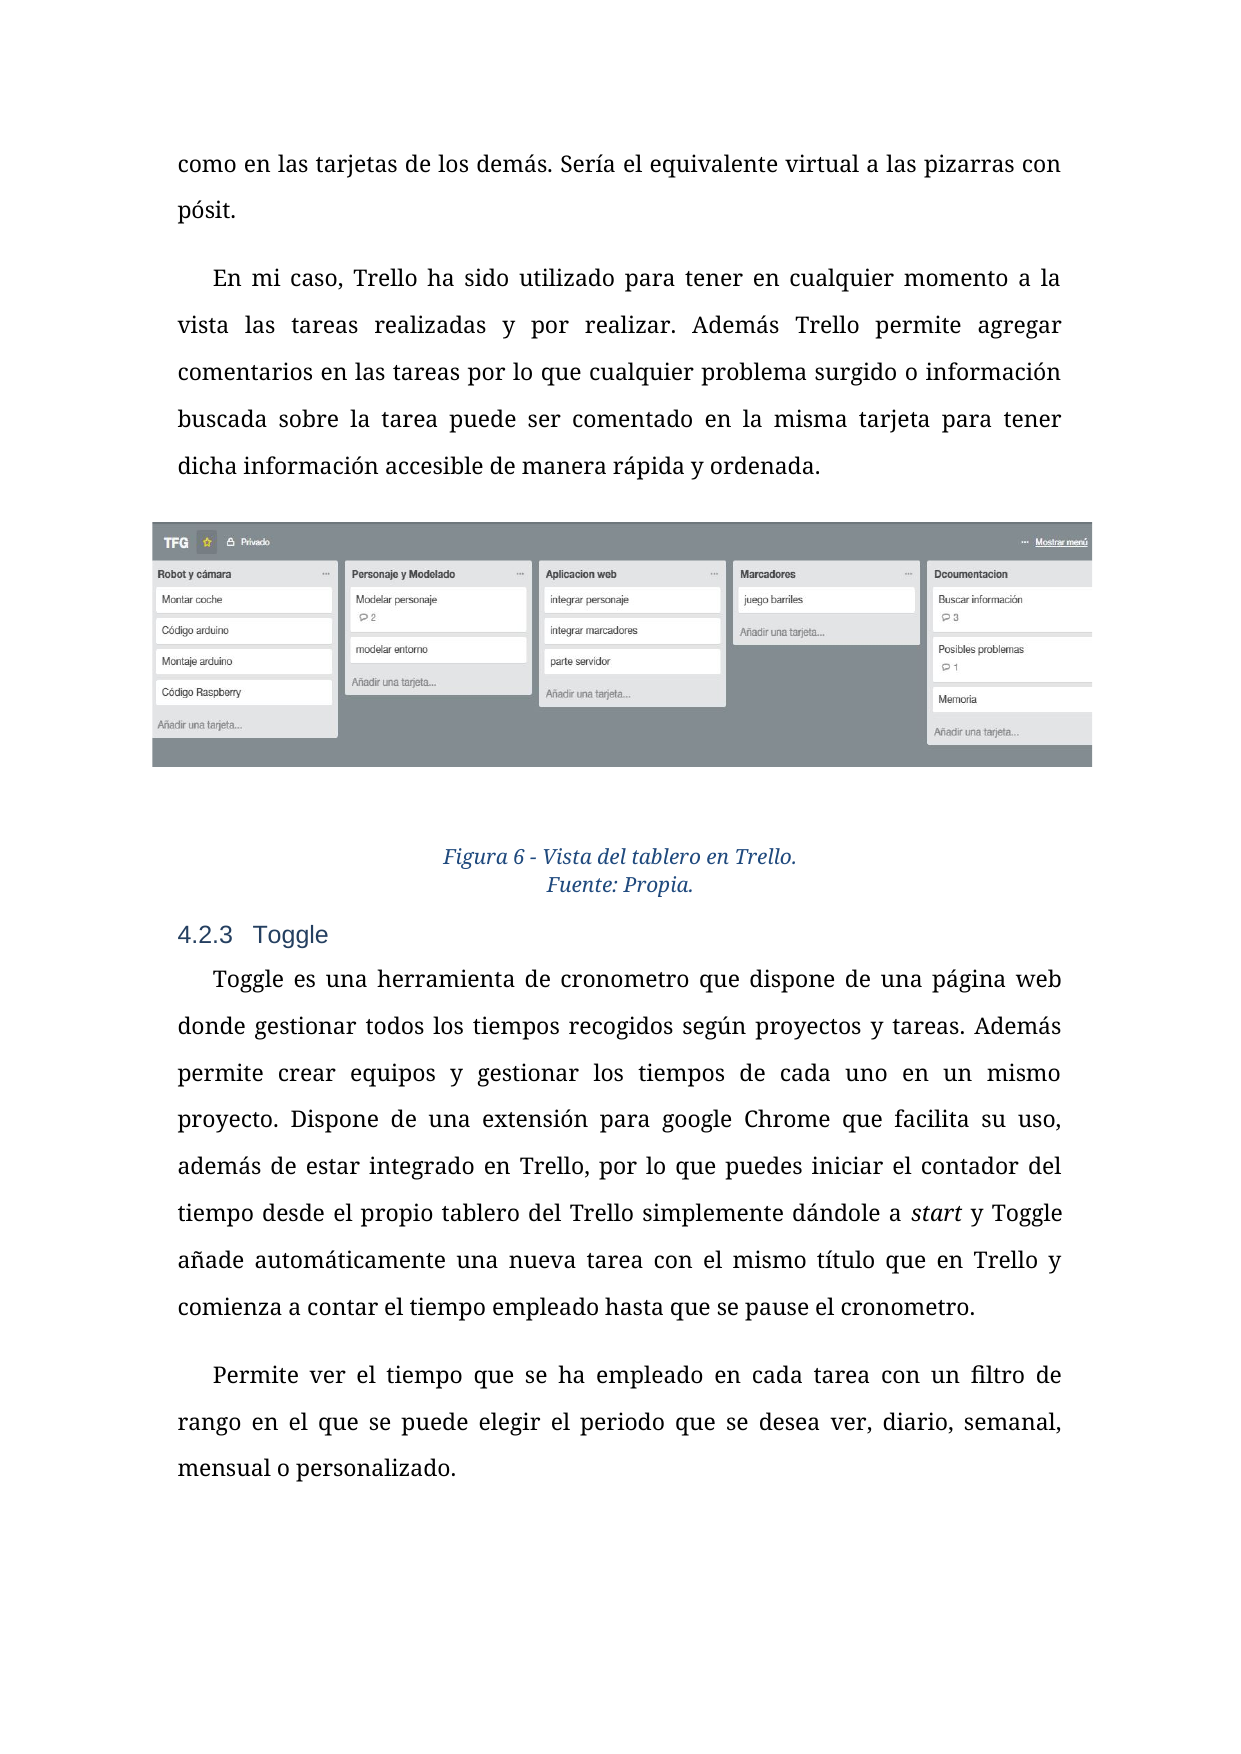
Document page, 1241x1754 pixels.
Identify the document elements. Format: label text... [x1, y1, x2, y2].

text Permite ver el tiempo que se ha empleado en cada tarea con un filtro de rango en el que se puede elegir el periodo que se desea ver, diario, semanal, mensual o personalizado. [177, 1358, 1063, 1483]
text Toggle es una herramienta de cronometro que dispone de una página web donde gestionar todos los tiempos recogidos según proyectos y tareas. Además permite crear equipos y gestionar los tiempos de cada uno en un mismo proyecto. Dispone de una extensión para google Chrome que facilita su uso, además de estar integrado en Trello, por lo que puedes iniciar el contador del tiempo desde el propio tablero del Trello simplemente dándole a start y Toggle añade automáticamente una nueva tarea con el mismo título que en Trello y comienza a contar el tiempo empleado hasta que se pause el cronometro. [177, 963, 1063, 1322]
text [177, 148, 1063, 226]
subtitle Toggle [177, 919, 1063, 948]
picture [151, 522, 1092, 767]
text Figura 6 - Vista del tablero en Trello. Fuente: Propia. [177, 767, 1063, 899]
text En mi caso, Trello ha sido utilizado para tener en cualquier momento a la vista las tareas realizadas y por realizar. Además Trello permite agregar comentarios en las tareas por lo que cualquier problema surgido o información buscada sobre la tarea puede ser comentado en la misma tarjeta para tener dicha información accesible de manera rápida y ordenada. [177, 262, 1063, 481]
